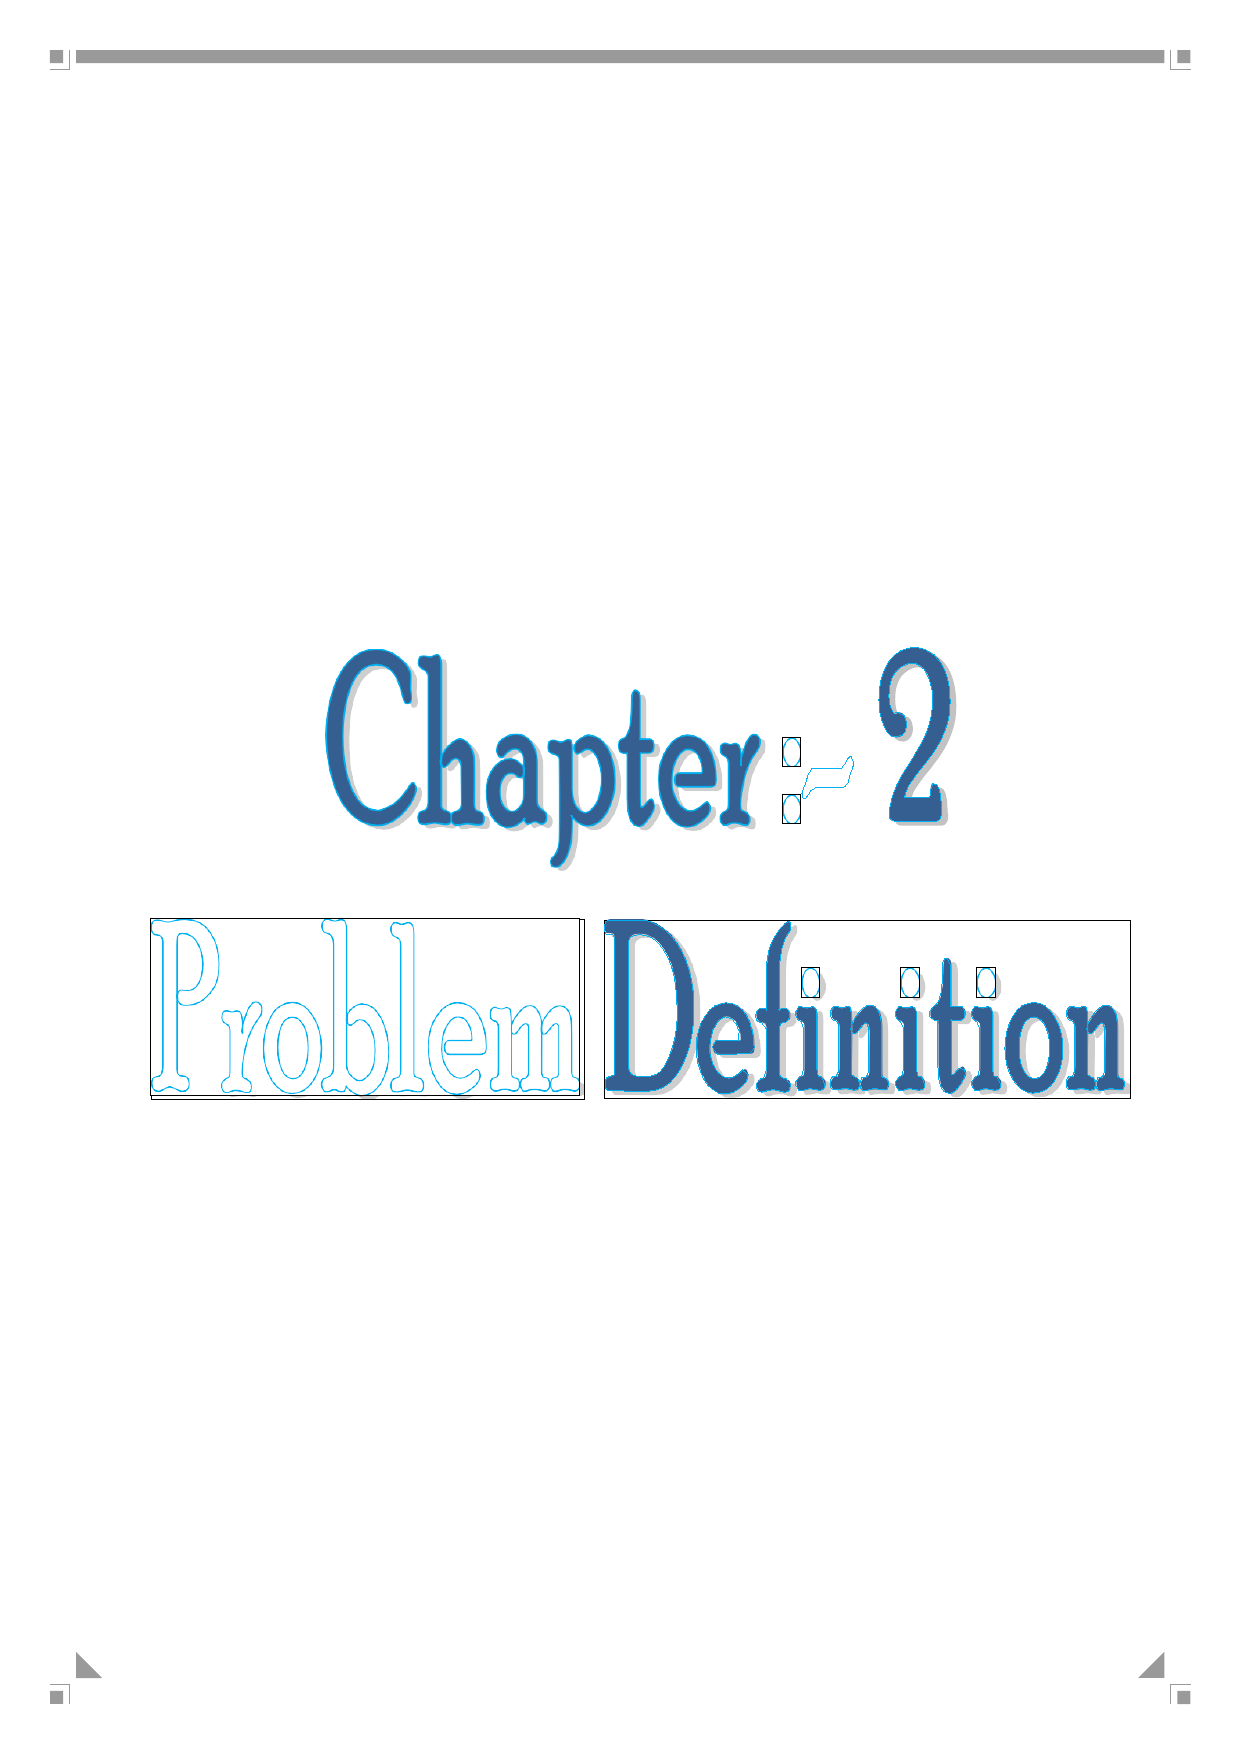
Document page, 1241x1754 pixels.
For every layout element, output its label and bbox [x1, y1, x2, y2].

picture [757, 924, 789, 1090]
picture [605, 936, 613, 1076]
picture [152, 920, 584, 1099]
picture [785, 740, 800, 766]
picture [325, 649, 364, 718]
picture [605, 921, 1130, 1098]
picture [606, 922, 692, 1090]
picture [325, 649, 766, 871]
picture [151, 919, 579, 1095]
picture [785, 797, 800, 823]
